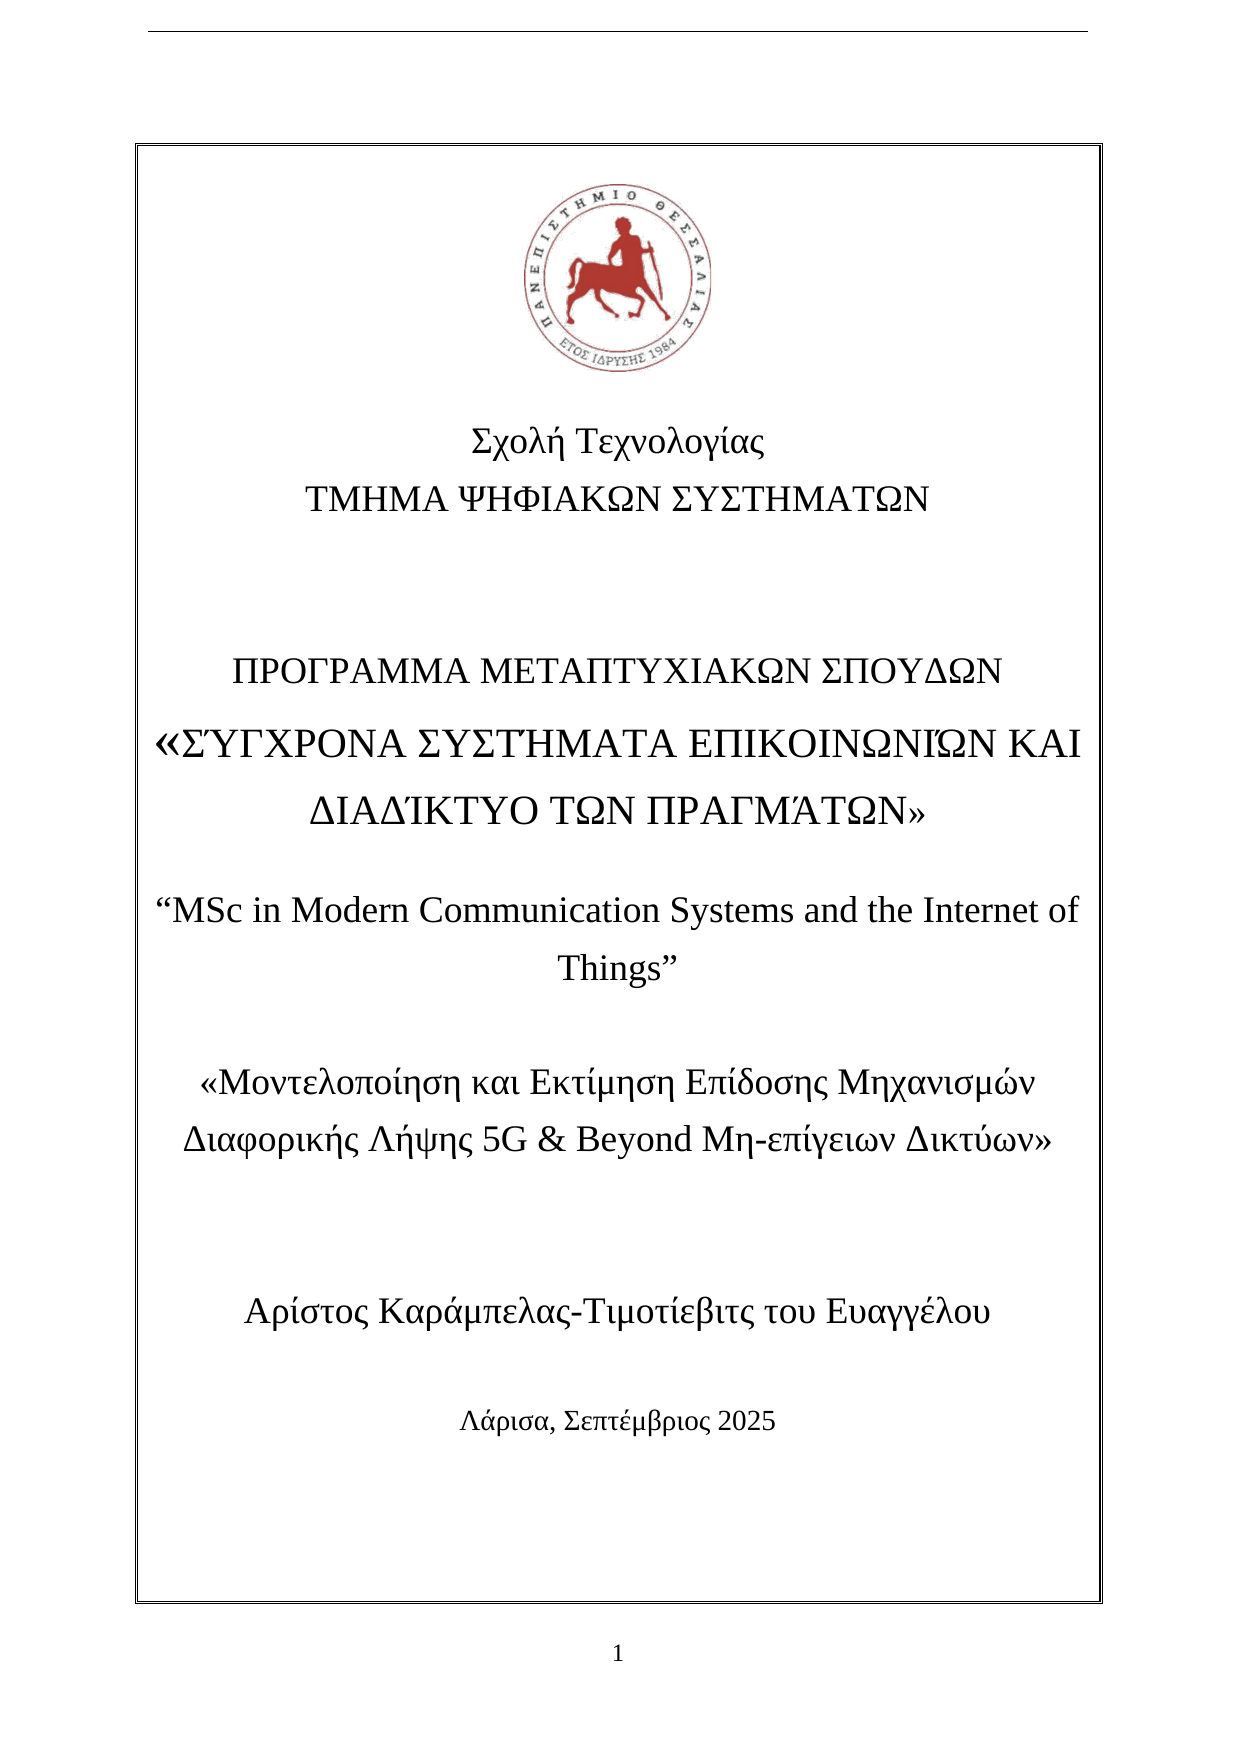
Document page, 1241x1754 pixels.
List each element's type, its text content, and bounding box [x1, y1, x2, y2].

picture [524, 184, 712, 372]
table_header Σχολή Τεχνολογίας ΤΜΗΜΑ ΨΗΦΙΑΚΩΝ ΣΥΣΤΗΜΑΤΩΝ ΠΡOΓΡΑΜΜΑ ΜΕΤΑΠΤΥΧΙΑΚΩΝ ΣΠΟΥΔΩΝ «Σύγχρονα Συστήματα Επικοινωνιών και Διαδίκτυο των Πραγμάτων» “MSc in Modern Communication Systems and the Internet of Things” «Μοντελοποίηση και Εκτίμηση Επίδοσης Μηχανισμών Διαφορικής Λήψης 5G & Beyond Μη-επίγειων Δικτύων» Αρίστος Καράμπελας-Τιμοτίεβιτς του Ευαγγέλου Λάρισα, Σεπτέμβριος 2025 [138, 146, 1099, 1601]
